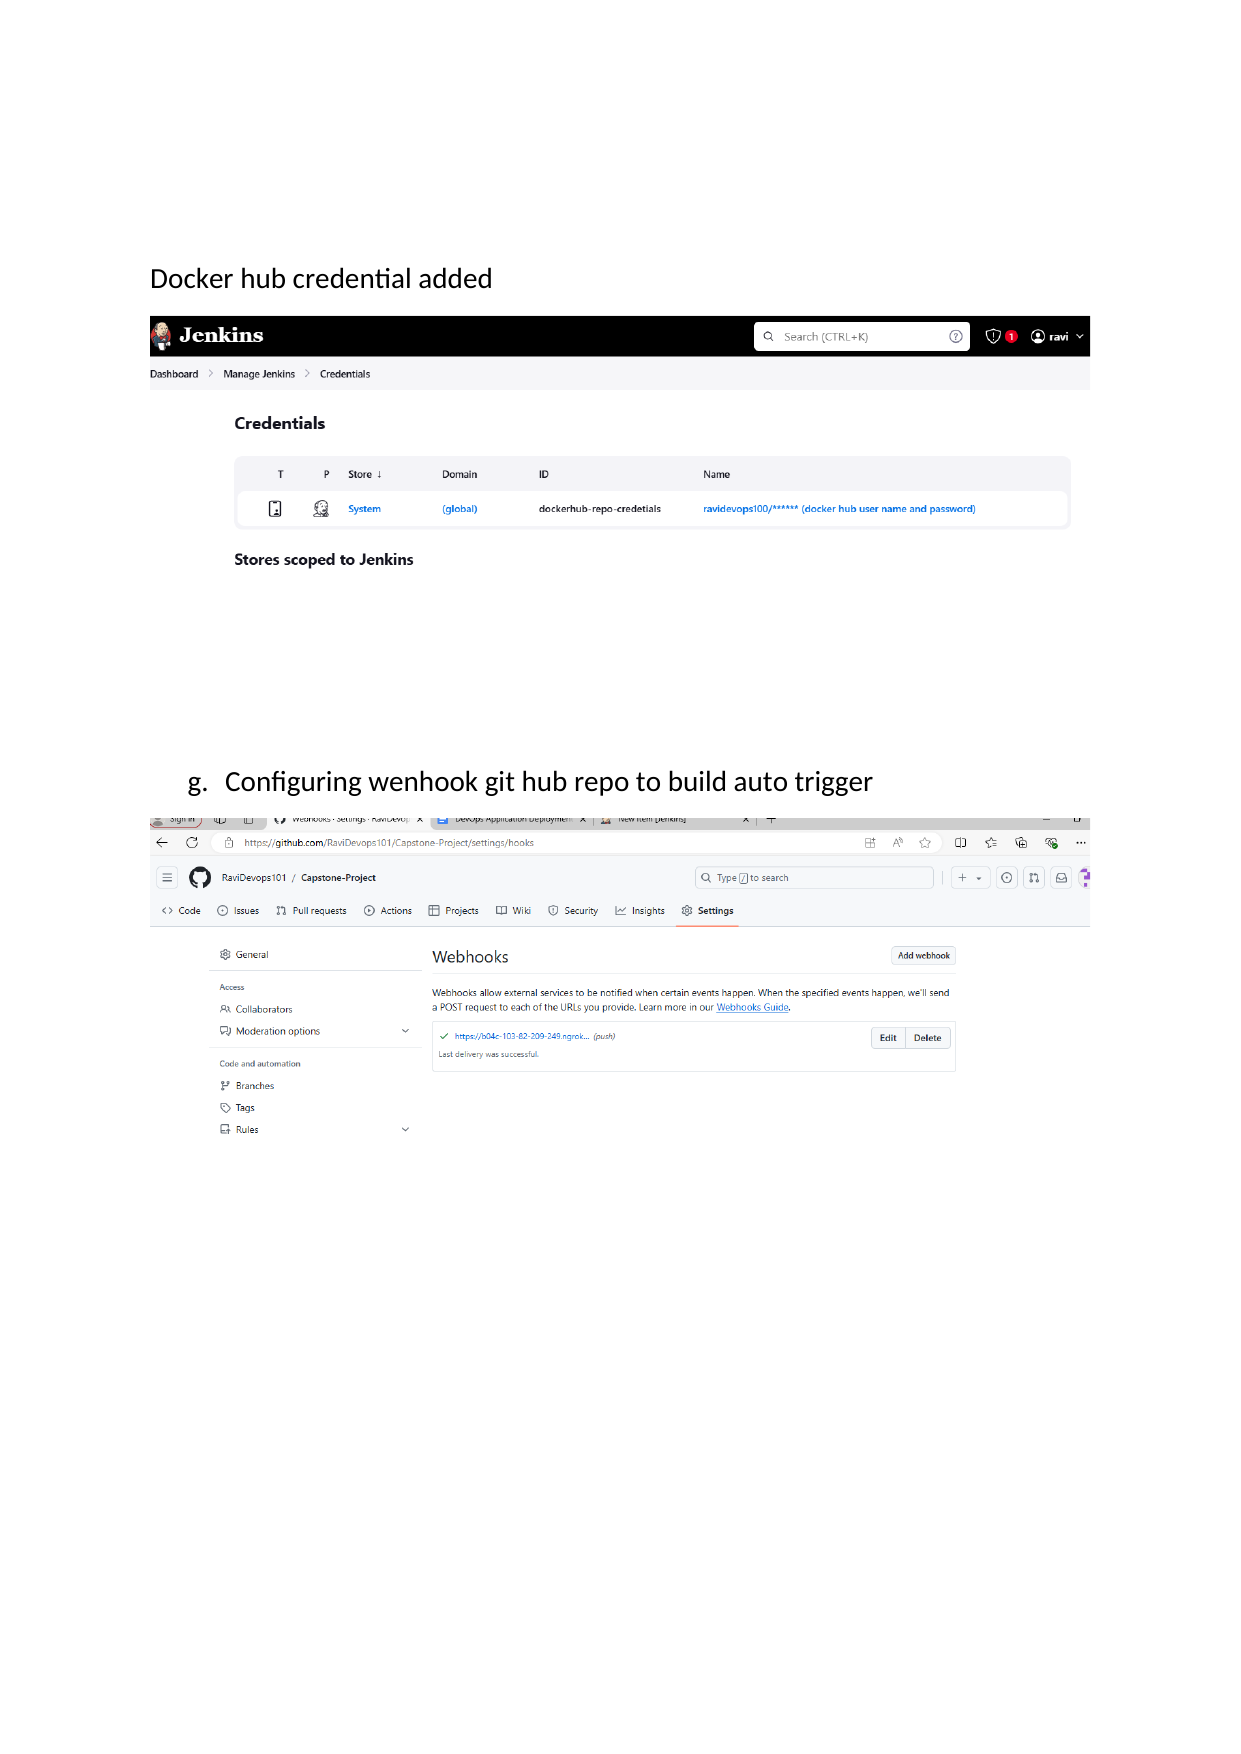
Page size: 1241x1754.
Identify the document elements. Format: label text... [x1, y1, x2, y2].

picture [150, 315, 1091, 579]
list Configuring wenhook git hub repo to build auto trigger [187, 763, 1090, 798]
text Docker hub credential added [150, 260, 1090, 296]
picture [150, 818, 1091, 1134]
